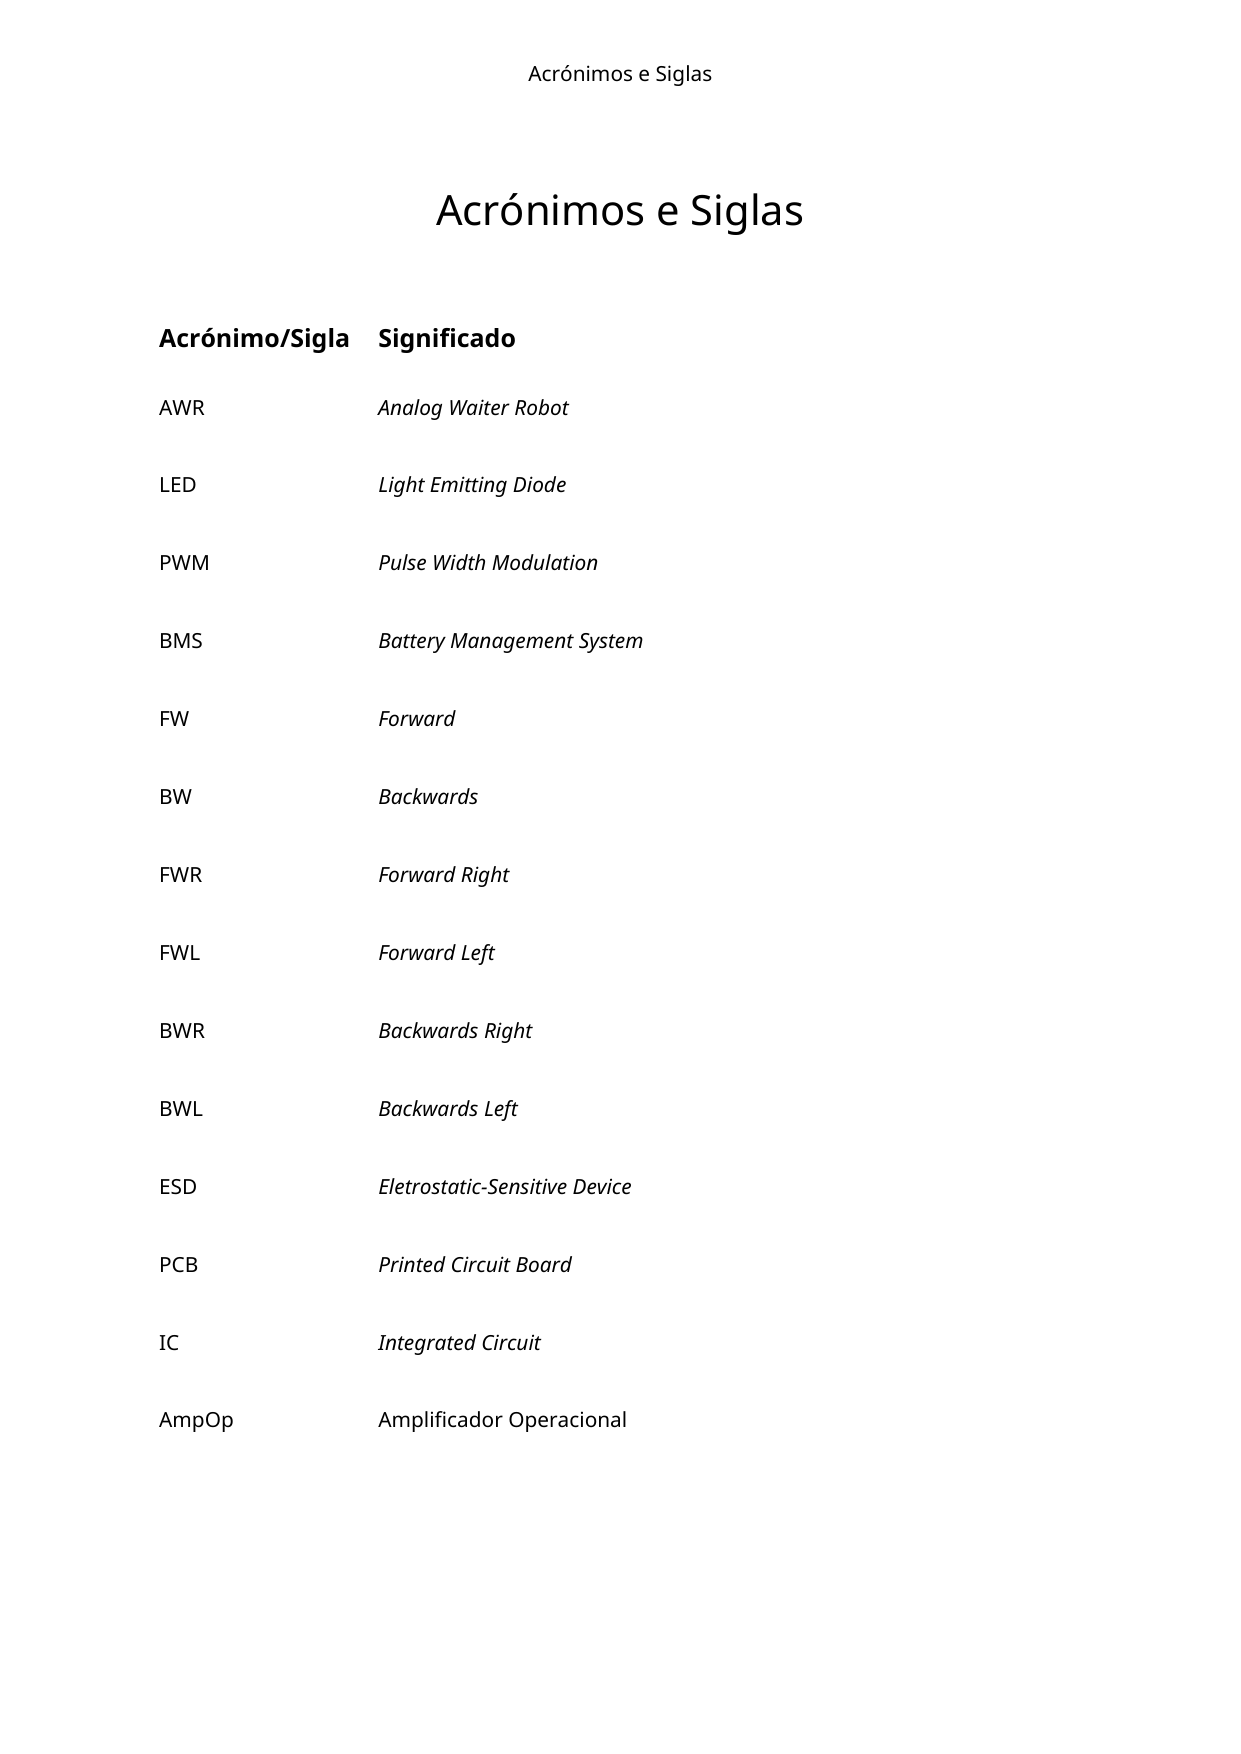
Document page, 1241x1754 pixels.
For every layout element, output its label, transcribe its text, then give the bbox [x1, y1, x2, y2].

table_header Significado [367, 309, 1033, 368]
table_cell Backwards Right [367, 991, 1033, 1069]
table_cell BW [148, 757, 367, 835]
table_cell Forward Left [367, 913, 1033, 991]
table_cell Eletrostatic-Sensitive Device [367, 1147, 1033, 1225]
table_cell Amplificador Operacional [367, 1381, 1033, 1458]
table_header Acrónimo/Sigla [148, 309, 367, 368]
table_cell FWL [148, 913, 367, 991]
table_cell LED [148, 446, 367, 523]
table_cell BWR [148, 991, 367, 1069]
table_cell PWM [148, 524, 367, 601]
table_cell PCB [148, 1225, 367, 1303]
table_cell Analog Waiter Robot [367, 368, 1033, 446]
table_cell Forward [367, 679, 1033, 757]
table_cell AWR [148, 368, 367, 446]
table_cell IC [148, 1303, 367, 1381]
table_cell FW [148, 679, 367, 757]
table_cell Backwards [367, 757, 1033, 835]
table_cell BMS [148, 601, 367, 679]
table_cell AmpOp [148, 1381, 367, 1458]
table_cell Printed Circuit Board [367, 1225, 1033, 1303]
table_cell Light Emitting Diode [367, 446, 1033, 523]
table_cell FWR [148, 835, 367, 913]
text Acrónimos e Siglas [148, 181, 1092, 238]
table_cell BWL [148, 1069, 367, 1147]
table_cell Forward Right [367, 835, 1033, 913]
table_cell Integrated Circuit [367, 1303, 1033, 1381]
table_cell Battery Management System [367, 601, 1033, 679]
table_cell Pulse Width Modulation [367, 524, 1033, 601]
table_cell ESD [148, 1147, 367, 1225]
table_cell Backwards Left [367, 1069, 1033, 1147]
